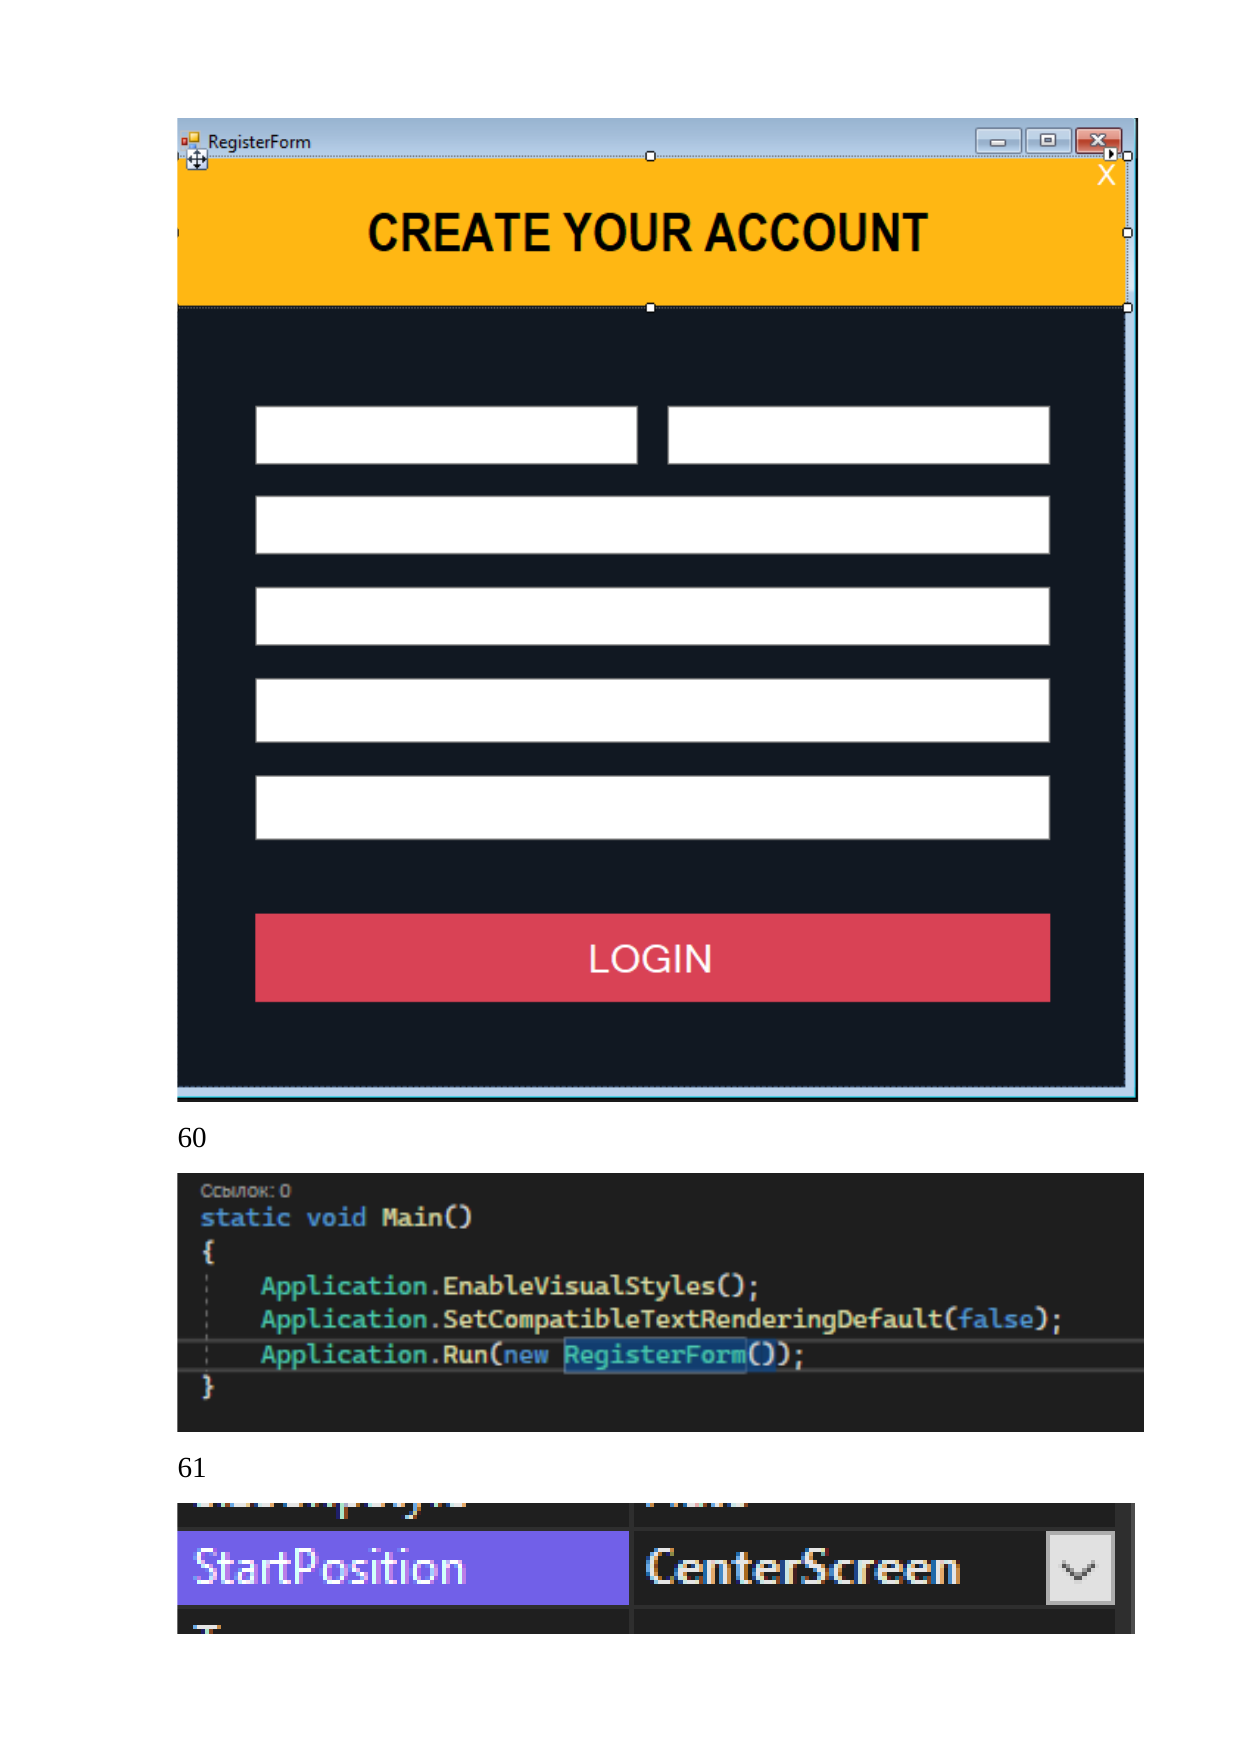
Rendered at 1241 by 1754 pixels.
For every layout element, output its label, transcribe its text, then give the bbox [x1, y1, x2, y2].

text 61 [177, 1451, 1152, 1484]
text 60 [177, 1120, 1152, 1154]
picture [177, 1173, 1144, 1432]
picture [177, 1503, 1135, 1634]
picture [177, 118, 1139, 1102]
